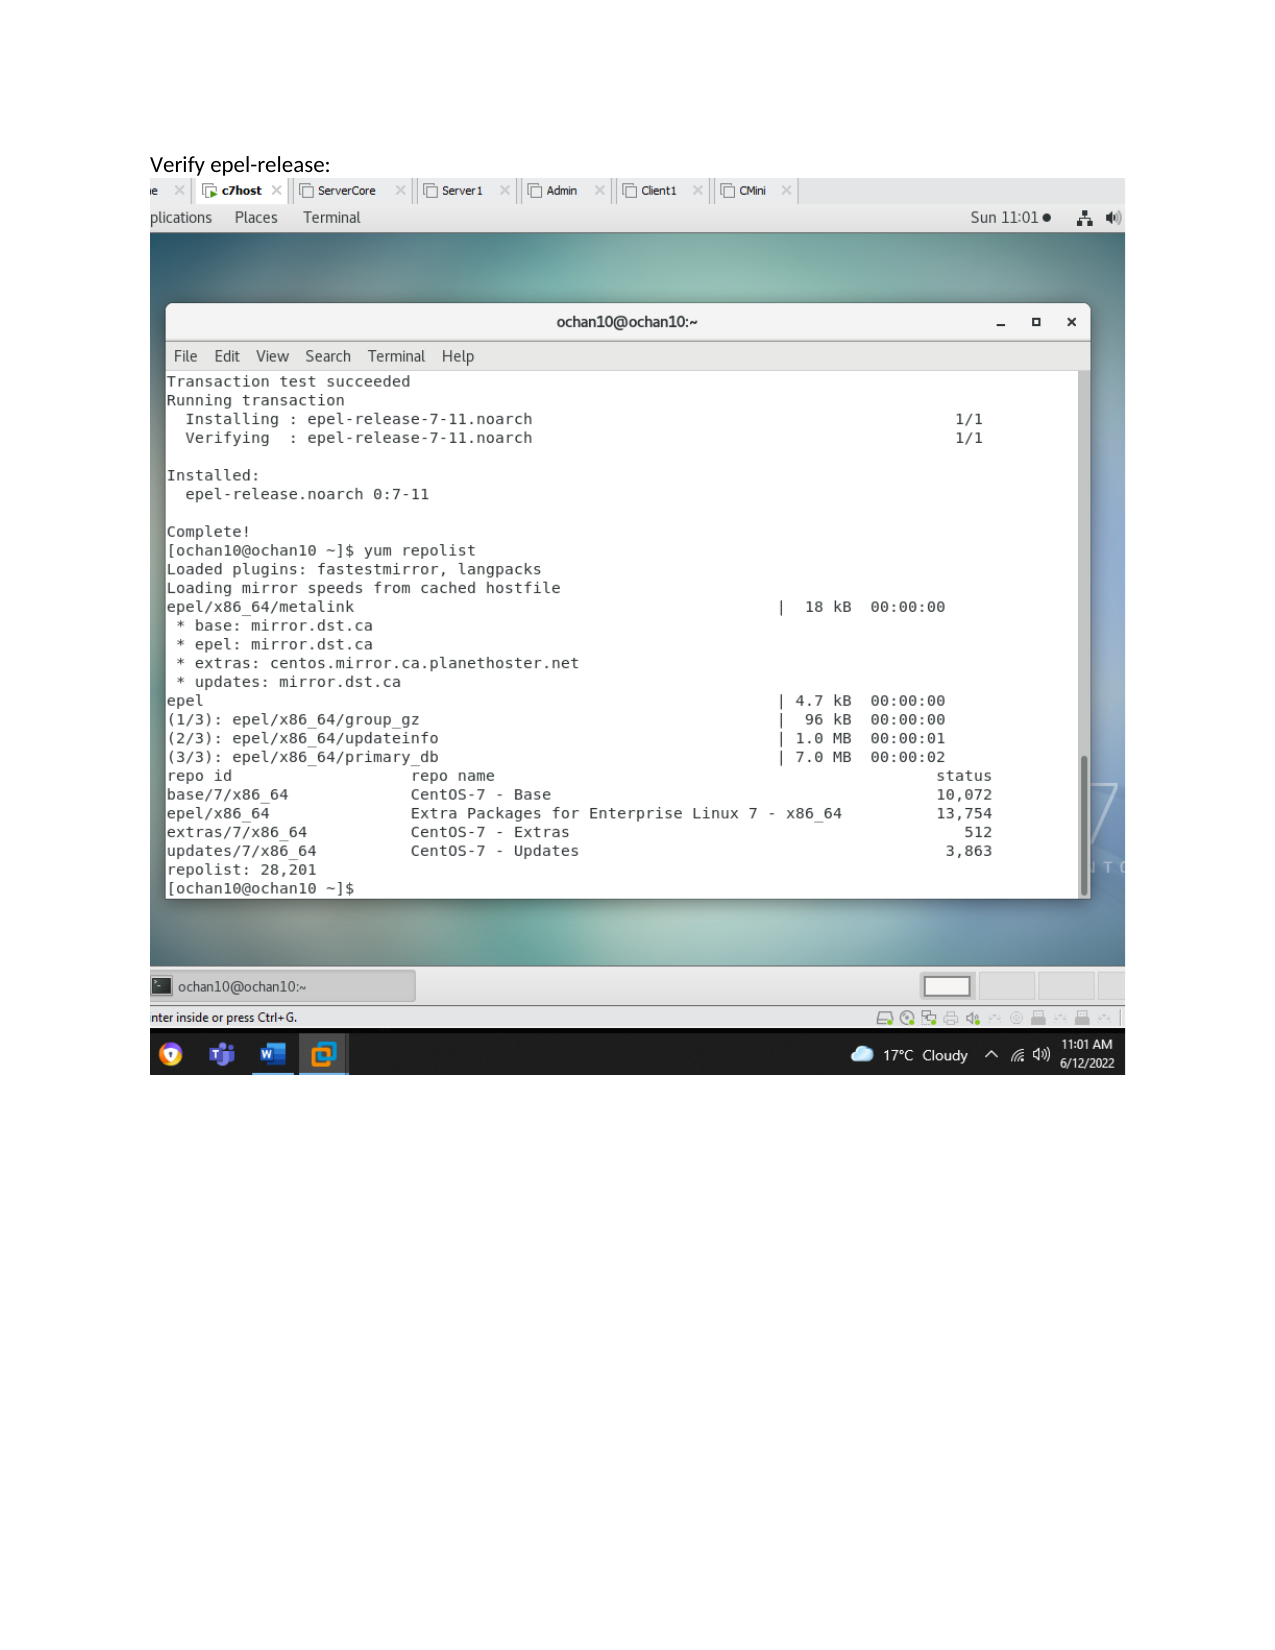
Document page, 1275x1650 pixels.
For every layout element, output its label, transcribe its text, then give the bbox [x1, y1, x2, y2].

picture [150, 178, 1125, 1075]
text Verify epel-release: [150, 150, 1125, 178]
